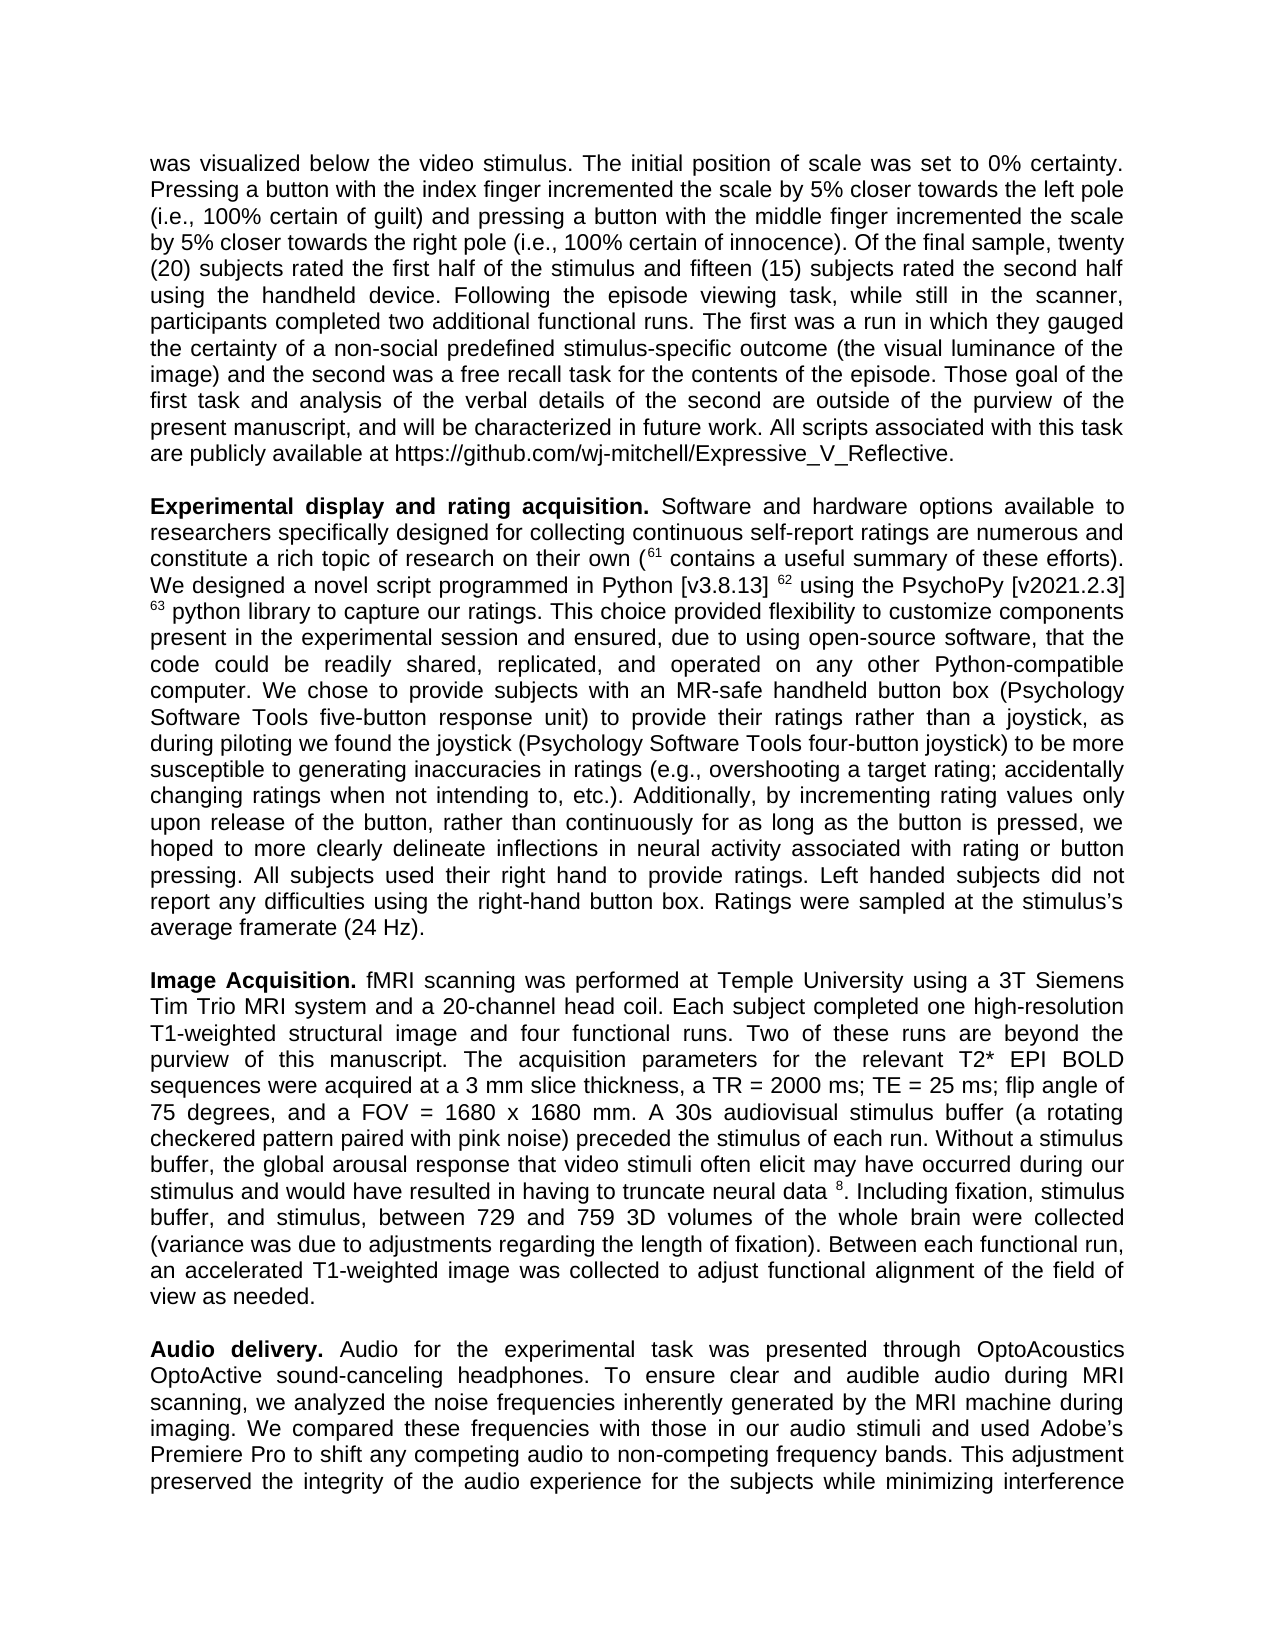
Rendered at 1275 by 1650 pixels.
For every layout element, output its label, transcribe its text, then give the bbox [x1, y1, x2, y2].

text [150, 150, 1125, 466]
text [150, 1336, 1125, 1494]
text Image Acquisition. fMRI scanning was performed at Temple University using a 3T Siemens Tim Trio MRI system and a 20-channel head coil. Each subject completed one high-resolution T1-weighted structural image and four functional runs. Two of these runs are beyond the purview of this manuscript. The acquisition parameters for the relevant T2* EPI BOLD sequences were acquired at a 3 mm slice thickness, a TR = 2000 ms; TE = 25 ms; flip angle of 75 degrees, and a FOV = 1680 x 1680 mm. A 30s audiovisual stimulus buffer (a rotating checkered pattern paired with pink noise) preceded the stimulus of each run. Without a stimulus buffer, the global arousal response that video stimuli often elicit may have occurred during our stimulus and would have resulted in having to truncate neural data 8. Including fixation, stimulus buffer, and stimulus, between 729 and 759 3D volumes of the whole brain were collected (variance was due to adjustments regarding the length of fixation). Between each functional run, an accelerated T1-weighted image was collected to adjust functional alignment of the field of view as needed. [150, 967, 1125, 1309]
text Experimental display and rating acquisition. Software and hardware options available to researchers specifically designed for collecting continuous self-report ratings are numerous and constitute a rich topic of research on their own (61 contains a useful summary of these efforts). We designed a novel script programmed in Python [v3.8.13] 62 using the PsychoPy [v2021.2.3] 63 python library to capture our ratings. This choice provided flexibility to customize components present in the experimental session and ensured, due to using open-source software, that the code could be readily shared, replicated, and operated on any other Python-compatible computer. We chose to provide subjects with an MR-safe handheld button box (Psychology Software Tools five-button response unit) to provide their ratings rather than a joystick, as during piloting we found the joystick (Psychology Software Tools four-button joystick) to be more susceptible to generating inaccuracies in ratings (e.g., overshooting a target rating; accidentally changing ratings when not intending to, etc.). Additionally, by incrementing rating values only upon release of the button, rather than continuously for as long as the button is pressed, we hoped to more clearly delineate inflections in neural activity associated with rating or button pressing. All subjects used their right hand to provide ratings. Left handed subjects did not report any difficulties using the right-hand button box. Ratings were sampled at the stimulus’s average framerate (24 Hz). [150, 493, 1125, 941]
